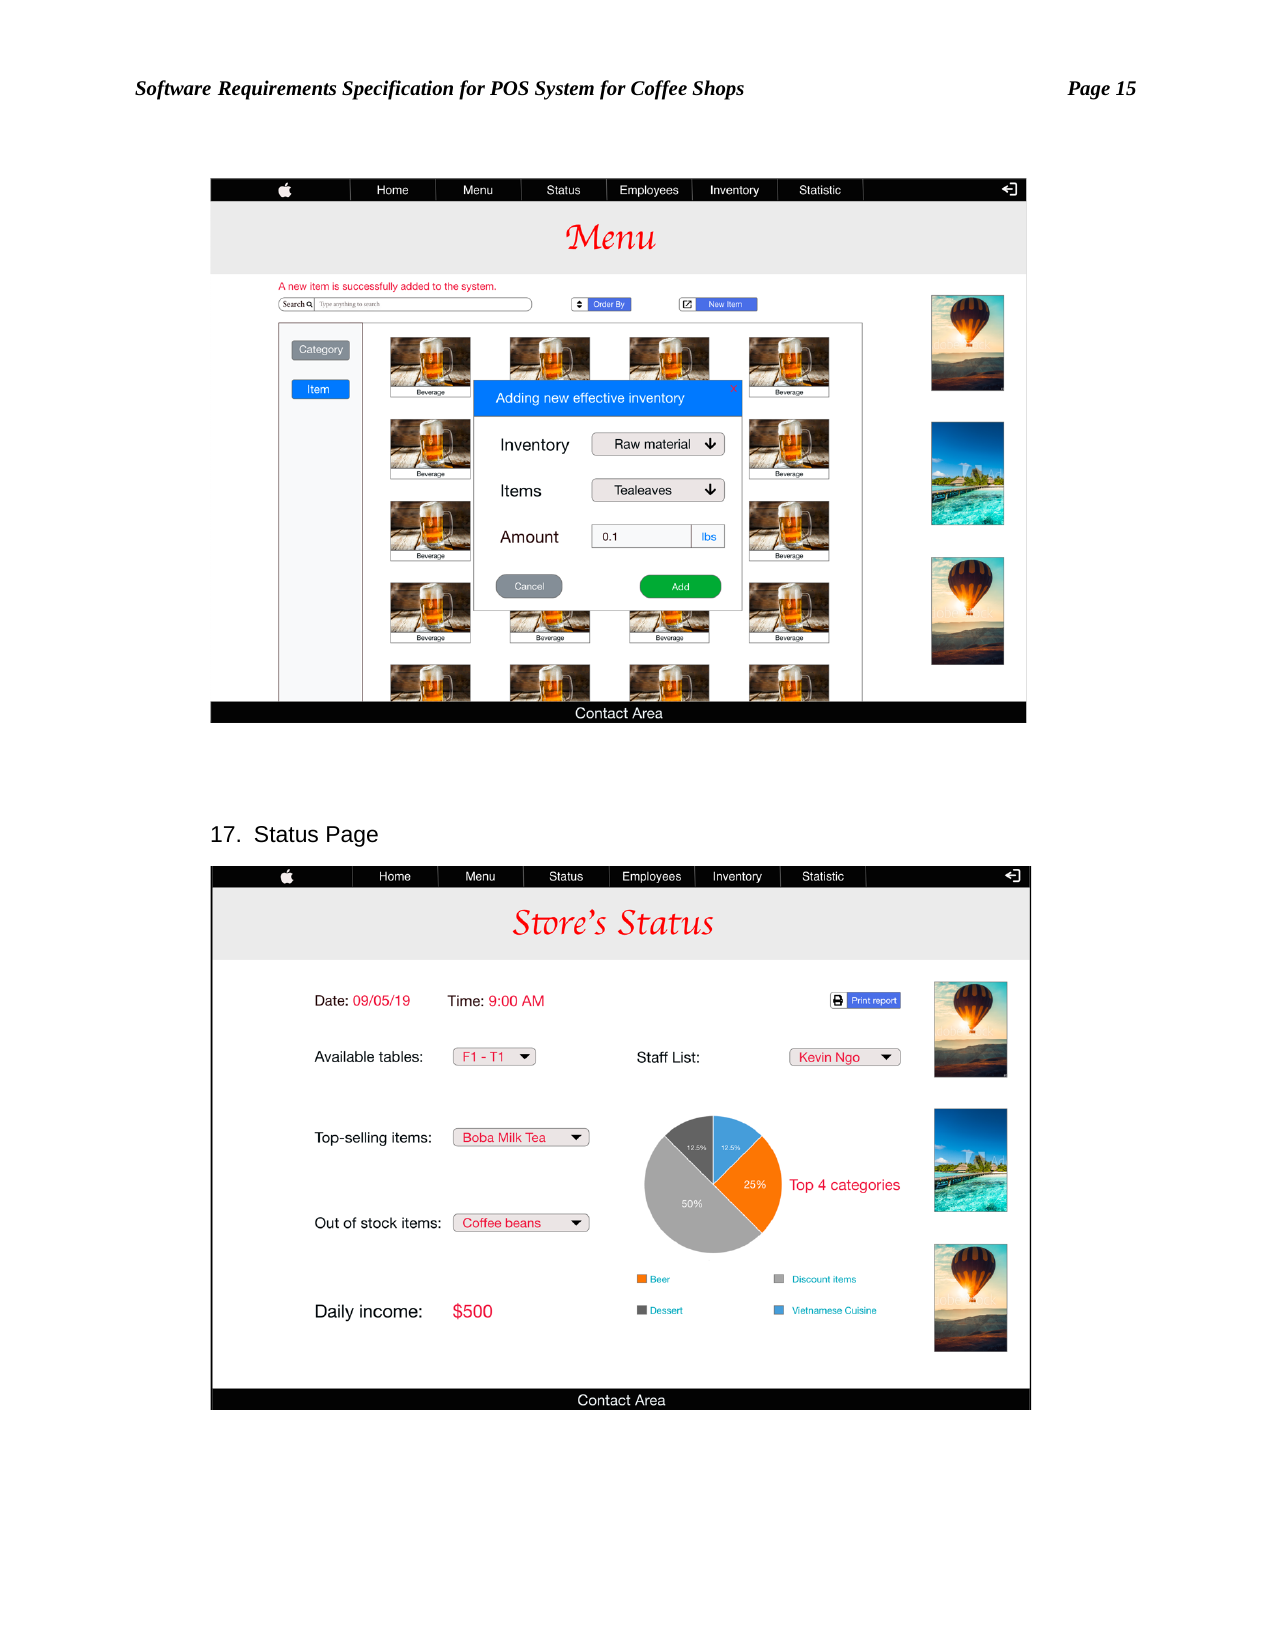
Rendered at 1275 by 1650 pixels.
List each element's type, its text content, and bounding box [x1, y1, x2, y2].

list Status Page [210, 823, 1140, 848]
picture [210, 866, 1032, 1410]
picture [210, 178, 1027, 723]
